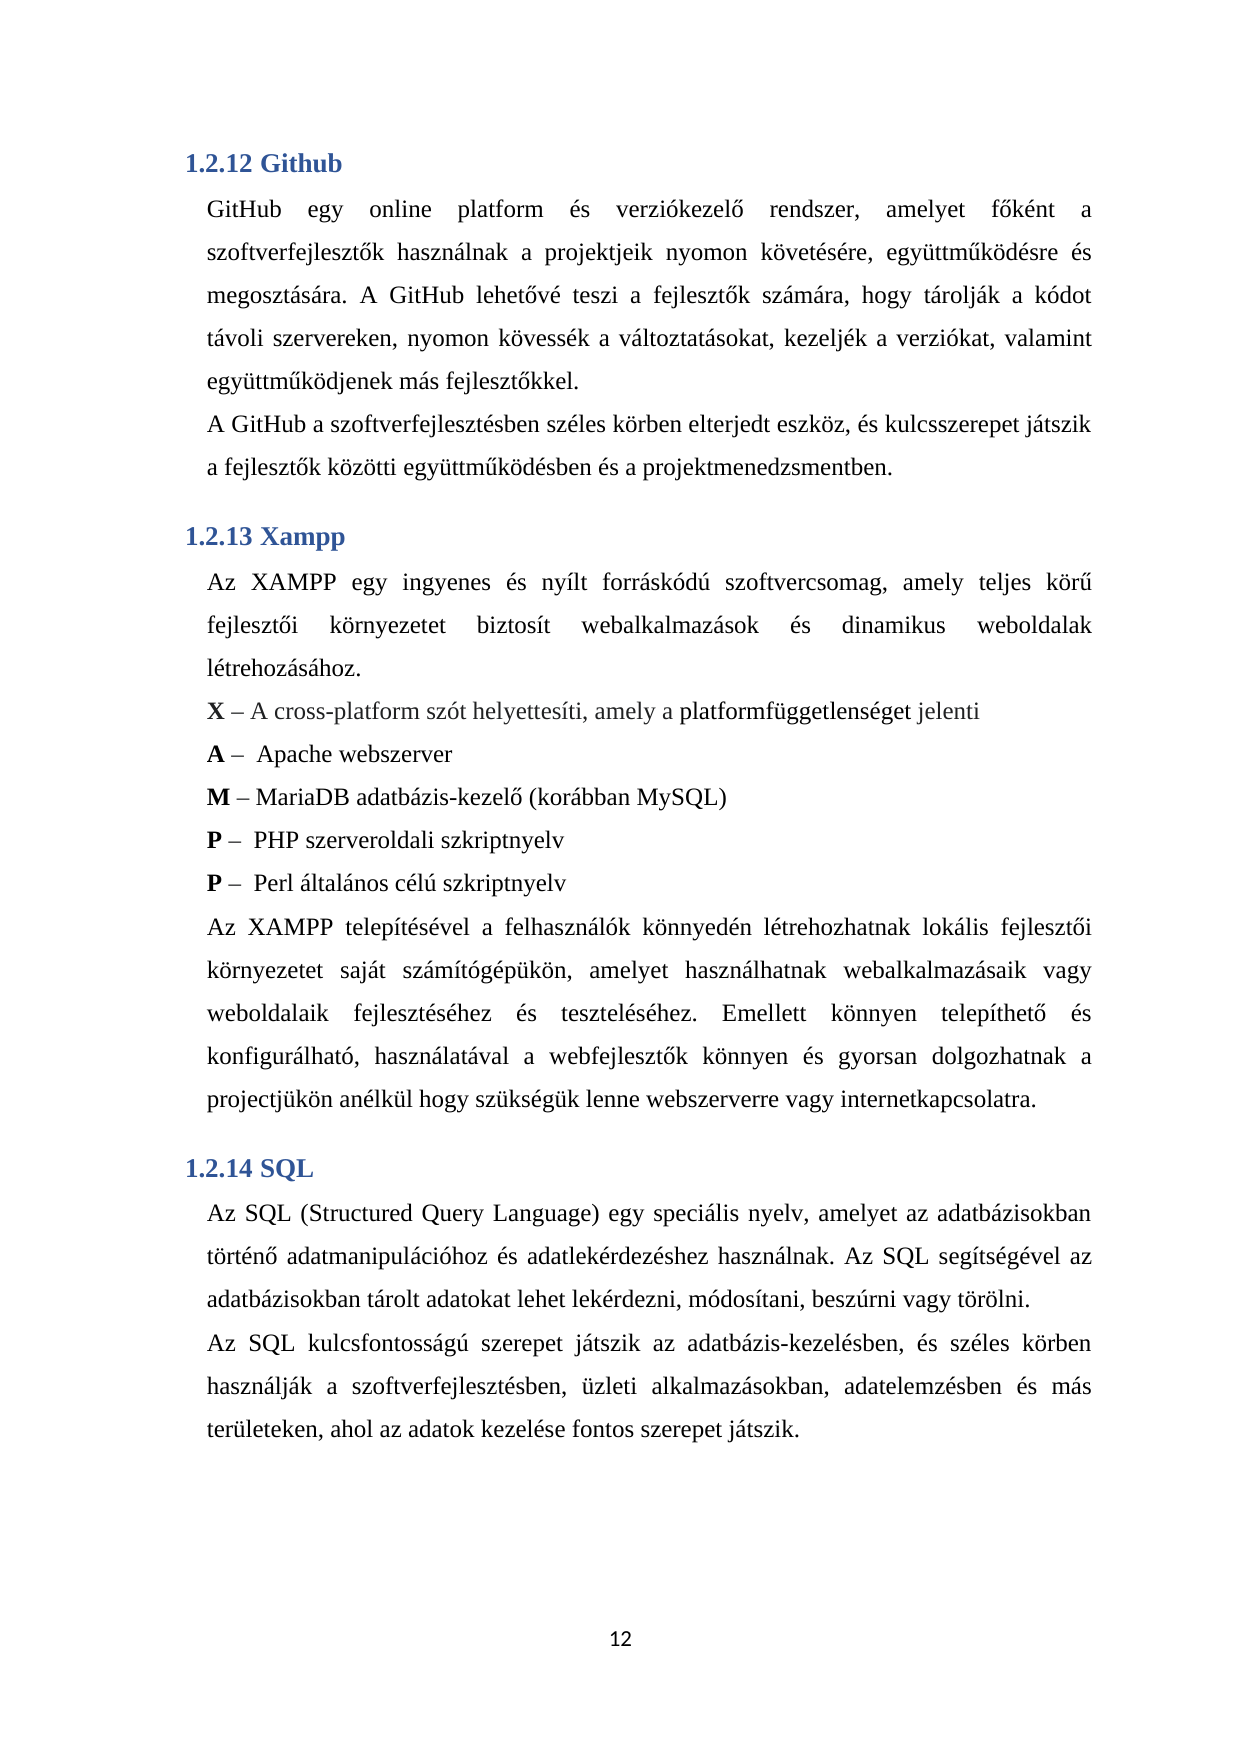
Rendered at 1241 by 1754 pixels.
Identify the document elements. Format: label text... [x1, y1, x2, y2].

text M – MariaDB adatbázis-kezelő (korábban MySQL) [207, 782, 1093, 811]
text A GitHub a szoftverfejlesztésben széles körben elterjedt eszköz, és kulcsszerepet játszik a fejlesztők közötti együttműködésben és a projektmenedzsmentben. [207, 409, 1093, 481]
subtitle Xampp [185, 521, 1093, 552]
text Az XAMPP telepítésével a felhasználók könnyedén létrehozhatnak lokális fejlesztői környezetet saját számítógépükön, amelyet használhatnak webalkalmazásaik vagy weboldalaik fejlesztéséhez és teszteléséhez. Emellett könnyen telepíthető és konfigurálható, használatával a webfejlesztők könnyen és gyorsan dolgozhatnak a projectjükön anélkül hogy szükségük lenne webszerverre vagy internetkapcsolatra. [207, 912, 1093, 1113]
text Az SQL kulcsfontosságú szerepet játszik az adatbázis-kezelésben, és széles körben használják a szoftverfejlesztésben, üzleti alkalmazásokban, adatelemzésben és más területeken, ahol az adatok kezelése fontos szerepet játszik. [207, 1328, 1093, 1443]
text P – Perl általános célú szkriptnyelv [207, 868, 1093, 897]
text Az SQL (Structured Query Language) egy speciális nyelv, amelyet az adatbázisokban történő adatmanipulációhoz és adatlekérdezéshez használnak. Az SQL segítségével az adatbázisokban tárolt adatokat lehet lekérdezni, módosítani, beszúrni vagy törölni. [207, 1198, 1093, 1313]
text A – Apache webszerver [207, 739, 1093, 768]
subtitle Github [185, 148, 1093, 179]
text Az XAMPP egy ingyenes és nyílt forráskódú szoftvercsomag, amely teljes körű fejlesztői környezetet biztosít webalkalmazások és dinamikus weboldalak létrehozásához. [207, 567, 1093, 682]
text P – PHP szerveroldali szkriptnyelv [207, 825, 1093, 854]
text GitHub egy online platform és verziókezelő rendszer, amelyet főként a szoftverfejlesztők használnak a projektjeik nyomon követésére, együttműködésre és megosztására. A GitHub lehetővé teszi a fejlesztők számára, hogy tárolják a kódot távoli szervereken, nyomon kövessék a változtatásokat, kezeljék a verziókat, valamint együttműködjenek más fejlesztőkkel. [207, 194, 1093, 395]
subtitle SQL [185, 1152, 1093, 1183]
text X – A cross-platform szót helyettesíti, amely a platformfüggetlenséget jelenti [207, 696, 1093, 725]
